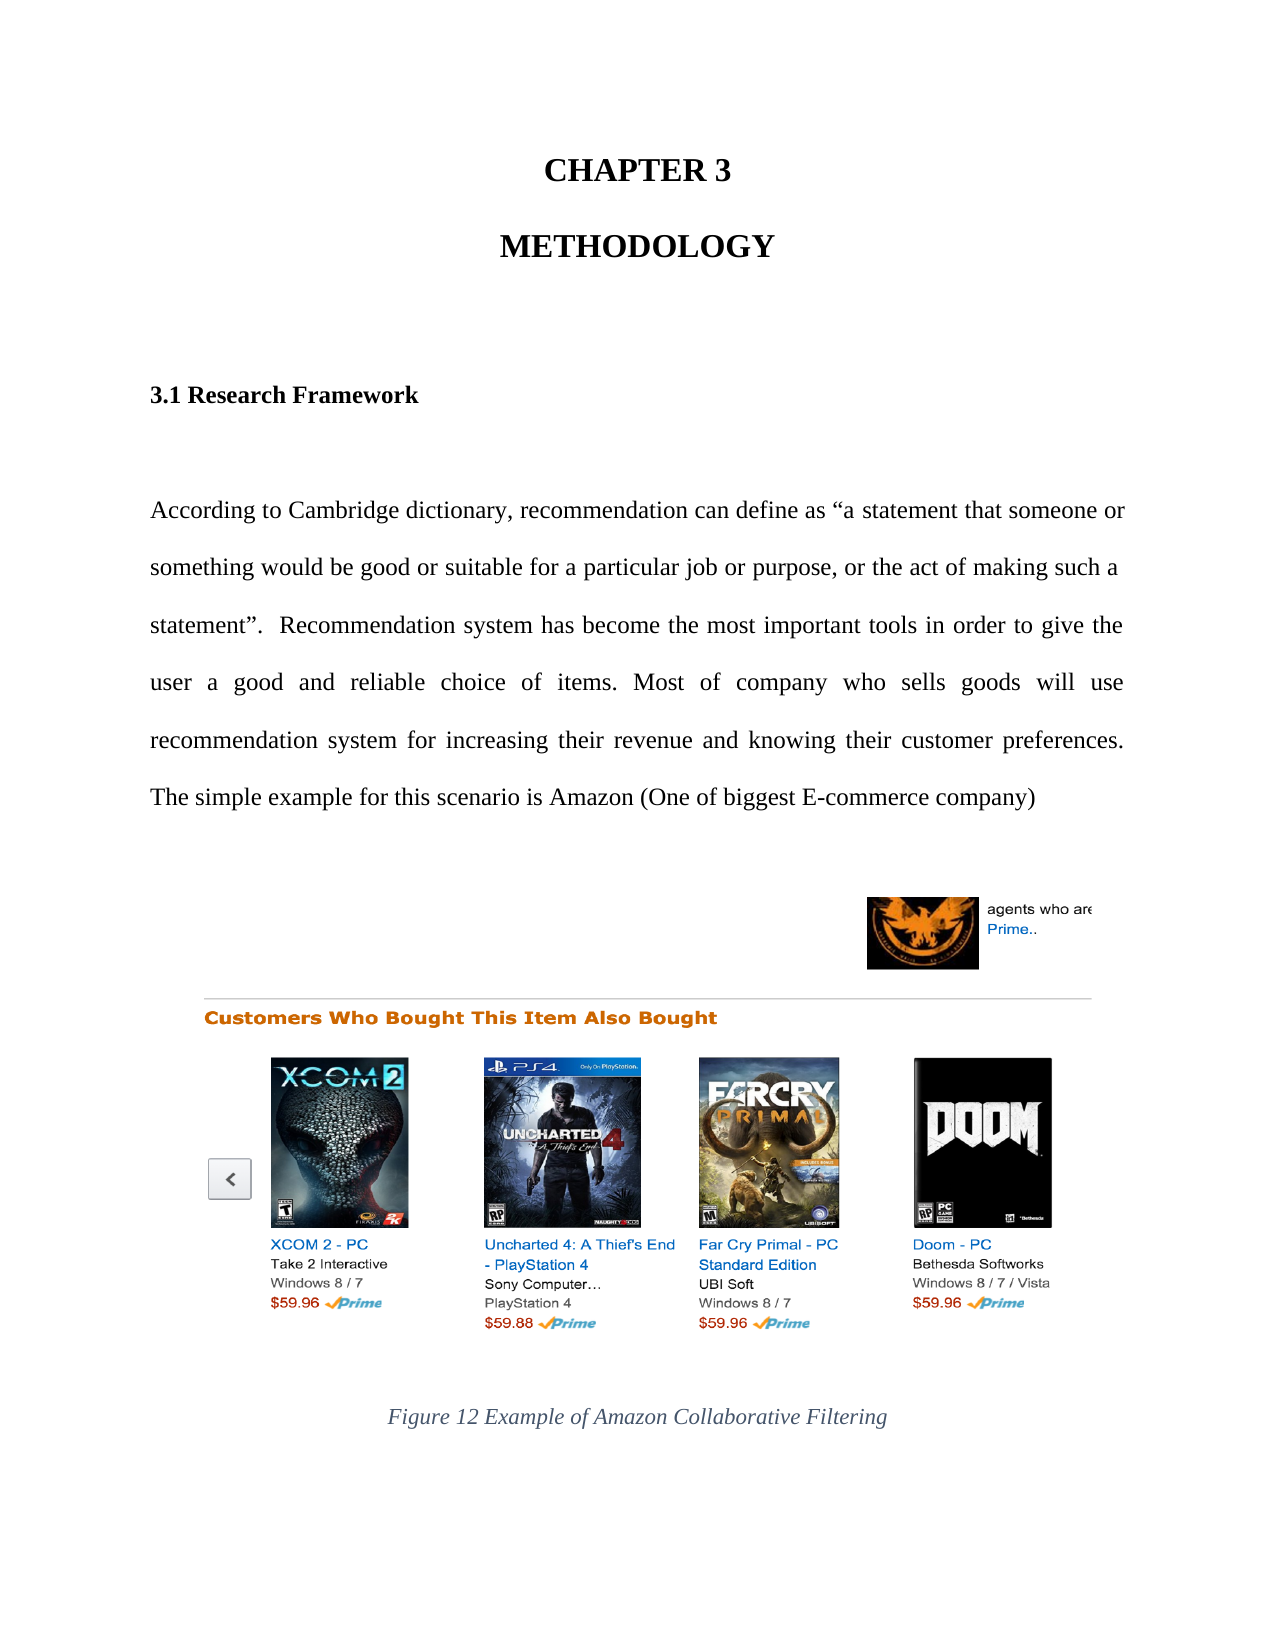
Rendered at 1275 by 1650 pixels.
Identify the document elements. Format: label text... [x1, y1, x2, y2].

text 3.1 Research Framework [150, 380, 1125, 409]
picture [183, 897, 1092, 1375]
text According to Cambridge dictionary, recommendation can define as “a ​statement that someone or something would be good or ​suitable for a ​particular ​job or ​purpose, or the ​act of making such a ​statement”. Recommendation system has become the most important tools in order to give the user a good and reliable choice of items. Most of company who sells goods will use recommendation system for increasing their revenue and knowing their customer preferences. The simple example for this scenario is Amazon (One of biggest E-commerce company) [150, 495, 1125, 811]
text Figure 12 Example of Amazon Collaborative Filtering [150, 1403, 1125, 1430]
text CHAPTER 3 [150, 150, 1125, 188]
text METHODOLOGY [150, 227, 1125, 265]
